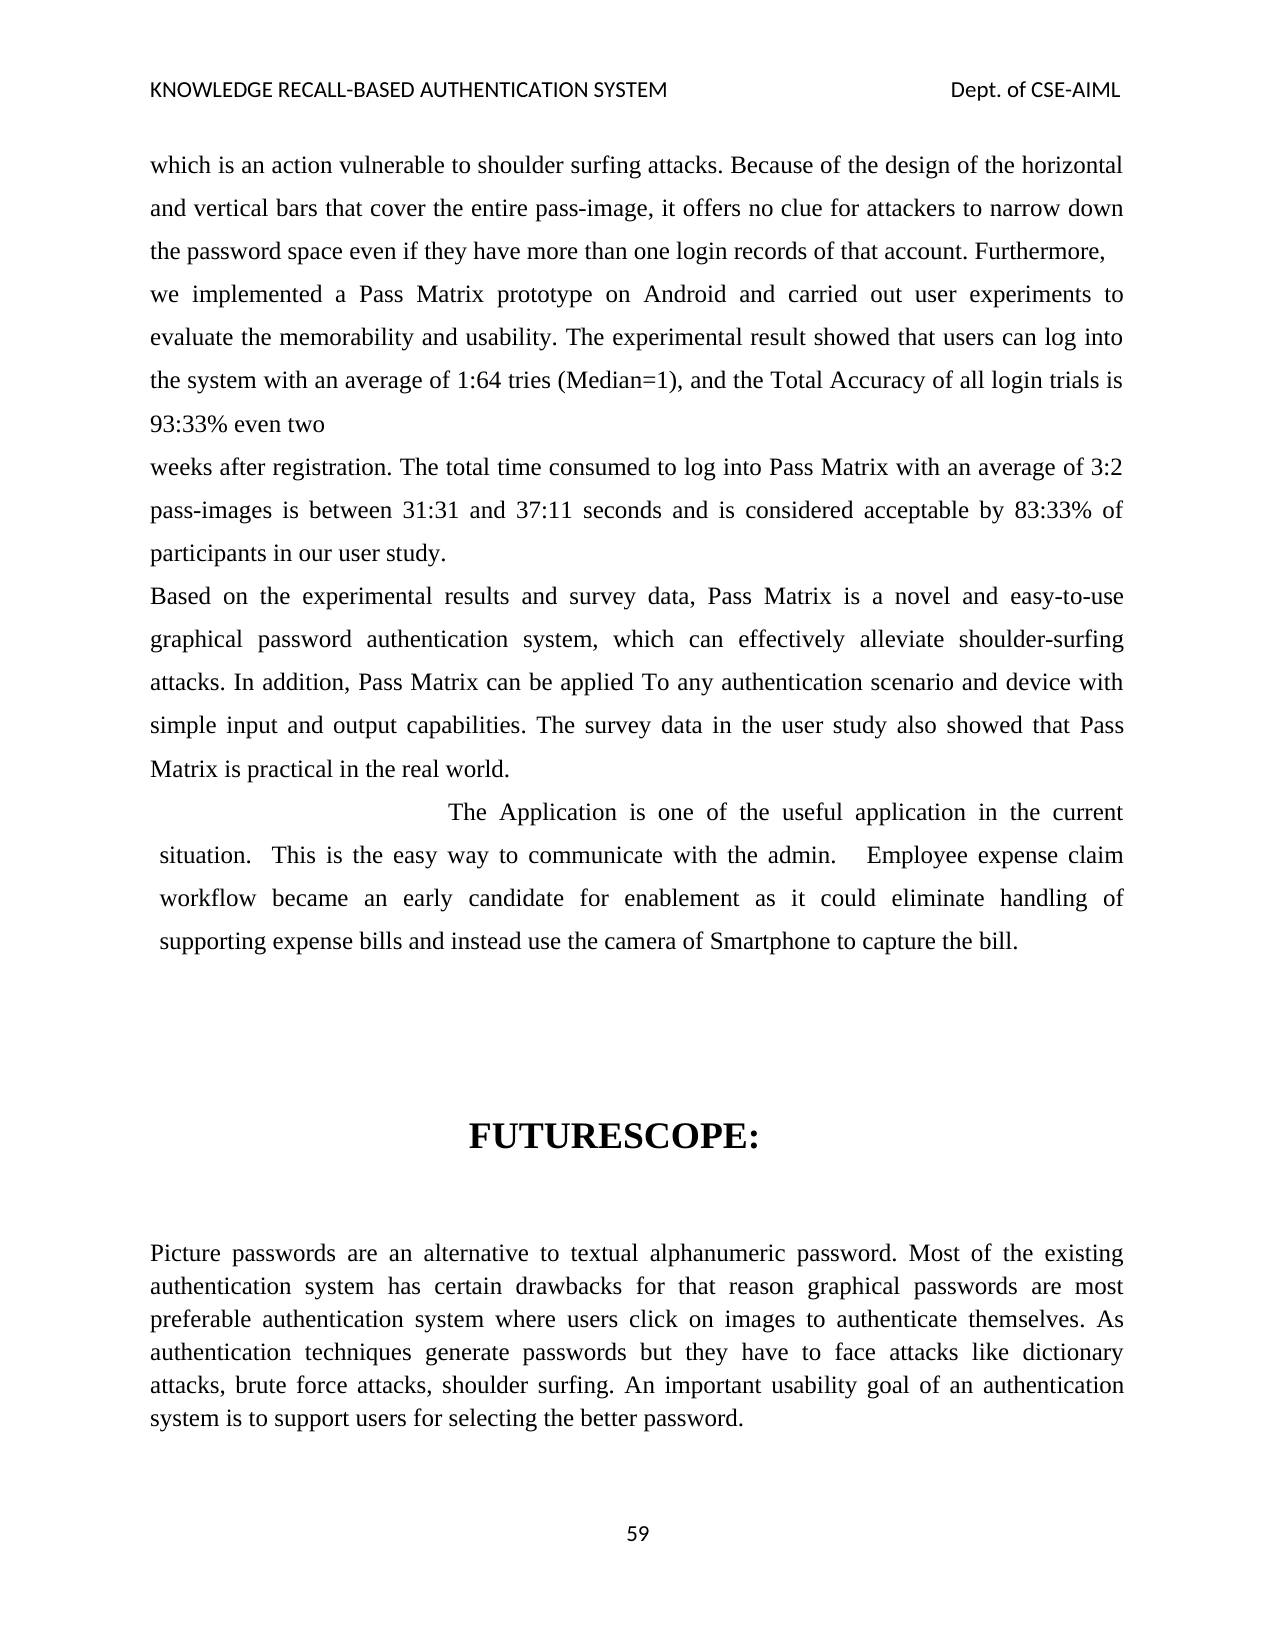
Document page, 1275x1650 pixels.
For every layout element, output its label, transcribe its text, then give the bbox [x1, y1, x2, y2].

text Based on the experimental results and survey data, Pass Matrix is a novel and easy-to-use graphical password authentication system, which can effectively alleviate shoulder-surfing attacks. In addition, Pass Matrix can be applied To any authentication scenario and device with simple input and output capabilities. The survey data in the user study also showed that Pass Matrix is practical in the real world. [150, 581, 1125, 782]
text FUTURESCOPE: [150, 1114, 1125, 1157]
text which is an action vulnerable to shoulder surfing attacks. Because of the design of the horizontal and vertical bars that cover the entire pass-image, it offers no clue for attackers to narrow down the password space even if they have more than one login records of that account. Furthermore, [150, 150, 1125, 265]
text The Application is one of the useful application in the current situation. This is the easy way to communicate with the admin. Employee expense claim workflow became an early candidate for enablement as it could eliminate handling of supporting expense bills and instead use the camera of Smartphone to capture the bill. [159, 797, 1125, 955]
text we implemented a Pass Matrix prototype on Android and carried out user experiments to evaluate the memorability and usability. The experimental result showed that users can log into the system with an average of 1:64 tries (Median=1), and the Total Accuracy of all login trials is 93:33% even two [150, 279, 1125, 437]
text weeks after registration. The total time consumed to log into Pass Matrix with an average of 3:2 pass-images is between 31:31 and 37:11 seconds and is considered acceptable by 83:33% of participants in our user study. [150, 452, 1125, 567]
text Picture passwords are an alternative to textual alphanumeric password. Most of the existing authentication system has certain drawbacks for that reason graphical passwords are most preferable authentication system where users click on images to authenticate themselves. As authentication techniques generate passwords but they have to face attacks like dictionary attacks, brute force attacks, shoulder surfing. An important usability goal of an authentication system is to support users for selecting the better password. [150, 1238, 1125, 1432]
